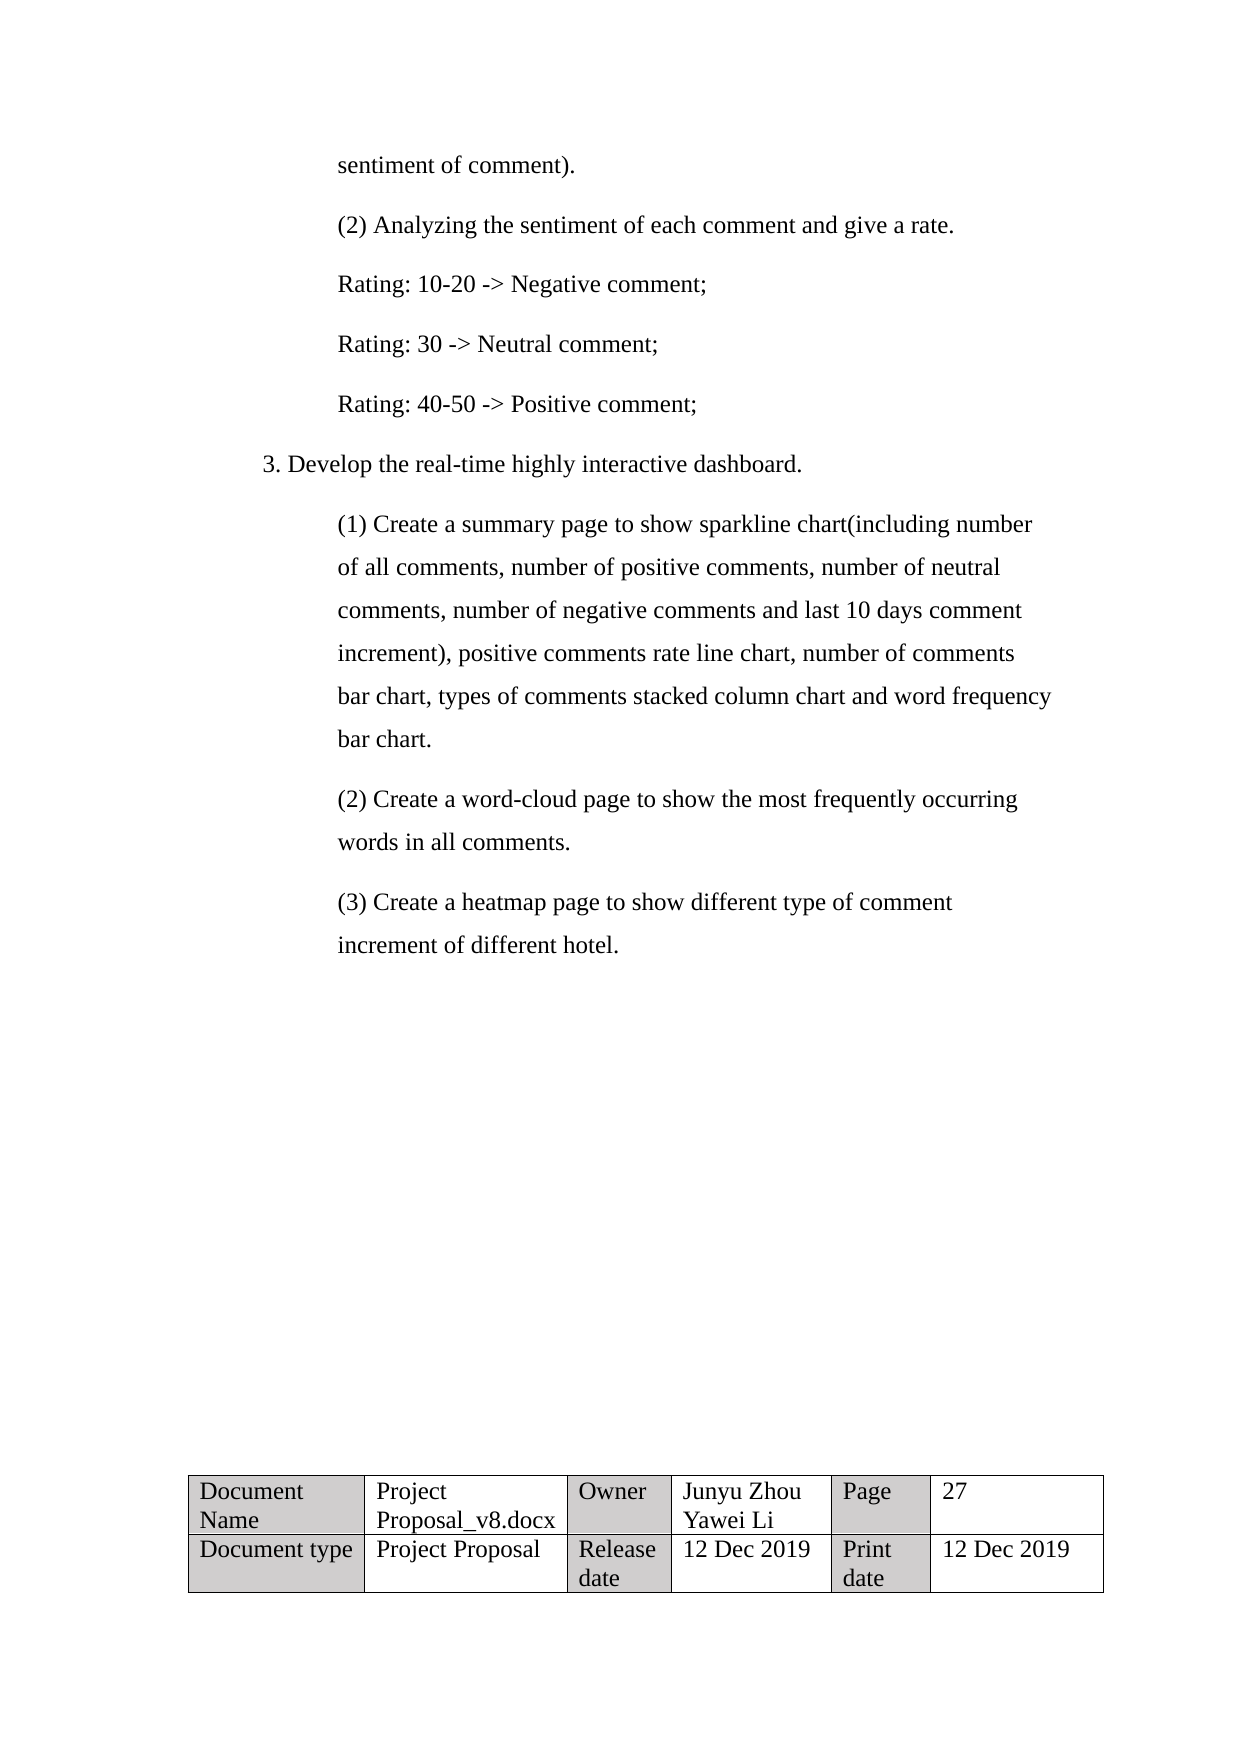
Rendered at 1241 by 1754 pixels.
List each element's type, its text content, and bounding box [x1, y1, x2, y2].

text (2) Create a word-cloud page to show the most frequently occurring words in all comments. [337, 784, 1053, 856]
text (1) Create a summary page to show sparkline chart(including number of all comments, number of positive comments, number of neutral comments, number of negative comments and last 10 days comment increment), positive comments rate line chart, number of comments bar chart, types of comments stacked column chart and word frequency bar chart. [337, 509, 1053, 753]
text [337, 150, 1053, 179]
text Rating: 40-50 -> Positive comment; [337, 389, 1053, 418]
text Rating: 30 -> Neutral comment; [337, 329, 1053, 358]
text (3) Create a heatmap page to show different type of comment increment of different hotel. [337, 887, 1053, 959]
text 3. Develop the real-time highly interactive dashboard. [187, 449, 1053, 478]
text (2) Analyzing the sentiment of each comment and give a rate. [337, 210, 1053, 238]
text Rating: 10-20 -> Negative comment; [337, 269, 1053, 298]
